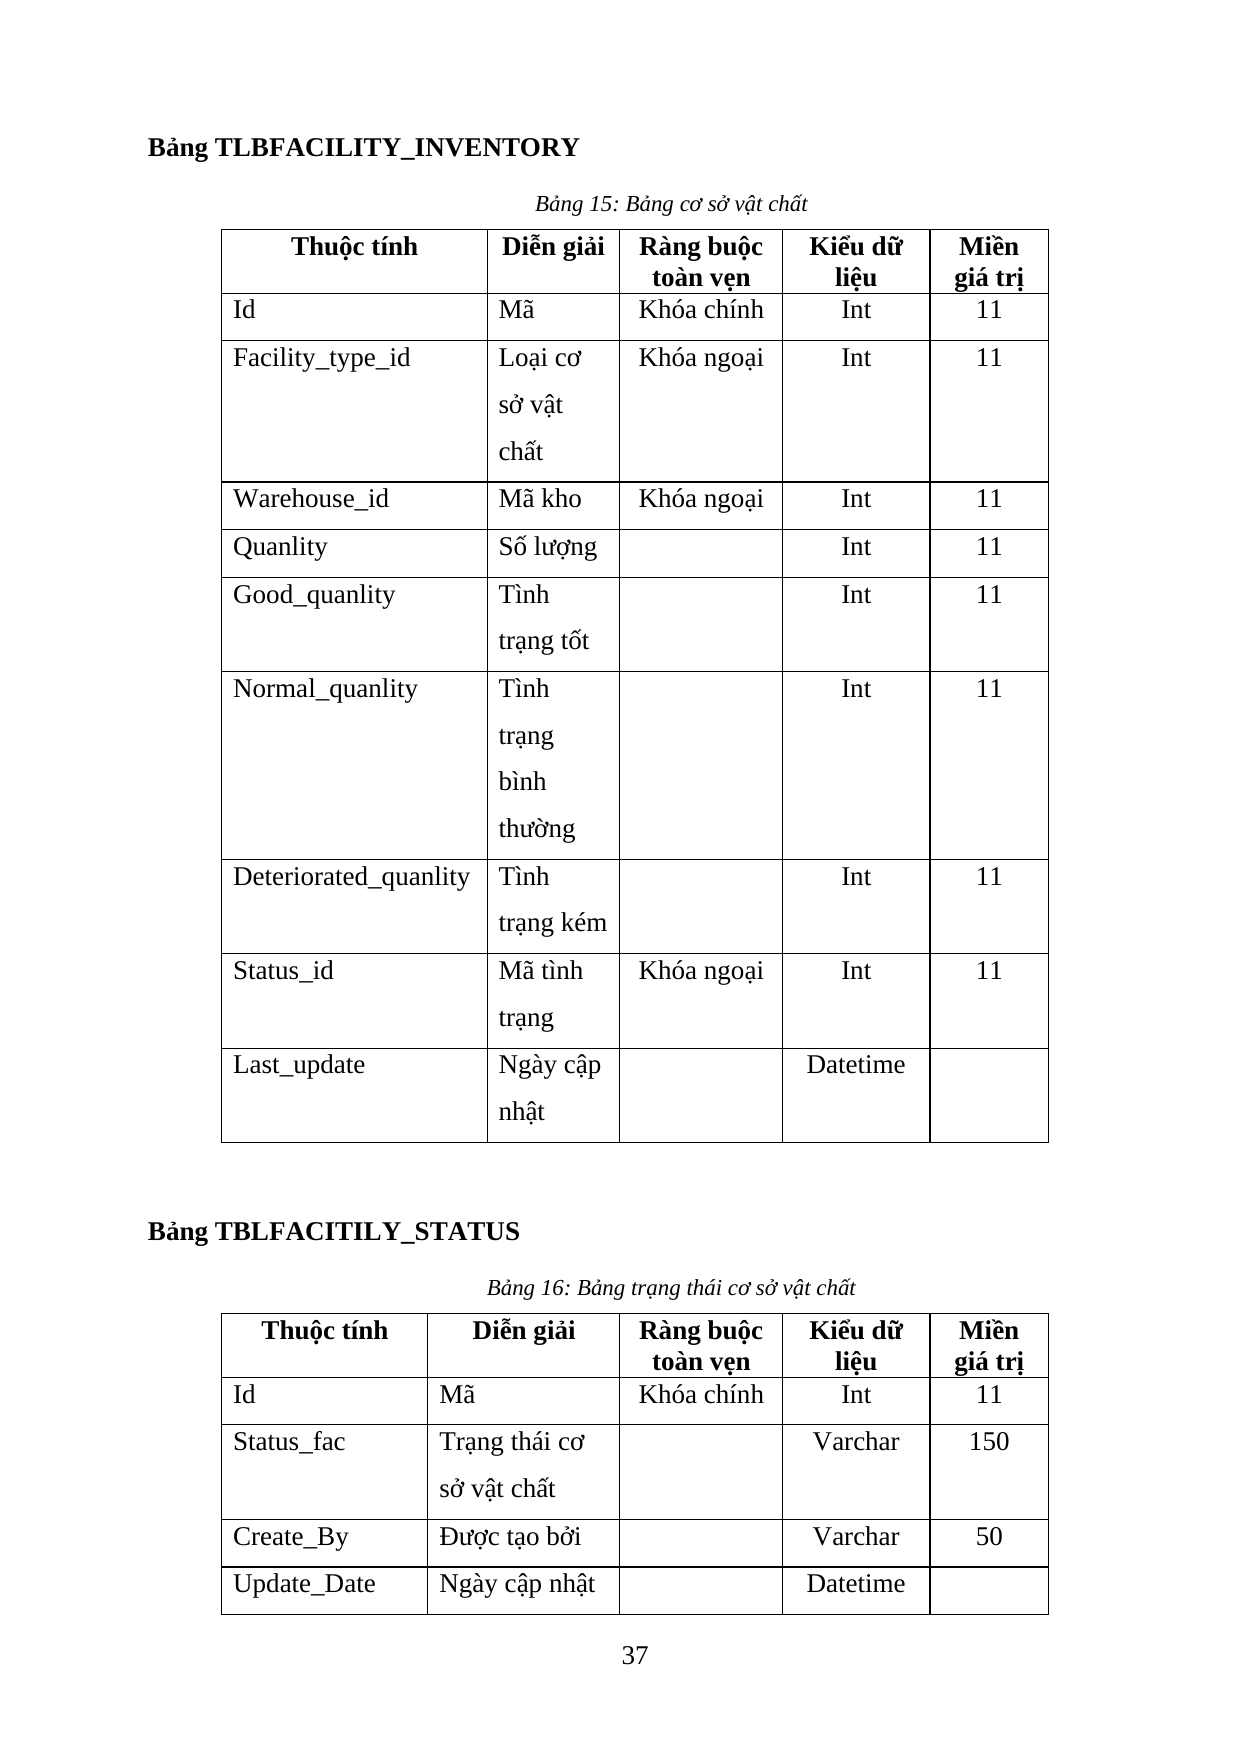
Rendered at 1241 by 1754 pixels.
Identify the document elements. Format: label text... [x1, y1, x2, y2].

table_cell Datetime [783, 1049, 929, 1142]
table_cell Được tạo bởi [428, 1520, 619, 1566]
text Bảng 15: Bảng cơ sở vật chất [148, 190, 1122, 216]
table_cell Mã [488, 294, 619, 340]
table_cell Int [783, 294, 929, 340]
table_cell Tình trạng kém [488, 860, 619, 953]
table_cell [620, 578, 782, 671]
table_header Kiểu dữ liệu [783, 230, 929, 293]
table_cell Int [783, 578, 929, 671]
table_cell Int [783, 954, 929, 1048]
table_cell 11 [931, 1378, 1048, 1424]
table_cell Mã kho [488, 483, 619, 529]
table_cell Tình trạng bình thường [488, 672, 619, 859]
table_cell Khóa ngoại [620, 341, 782, 481]
text Bảng TBLFACITILY_STATUS [148, 1215, 1122, 1246]
table_cell Khóa chính [620, 1378, 782, 1424]
table_cell Mã [428, 1378, 619, 1424]
table_header Diễn giải [428, 1314, 619, 1377]
table_cell Mã tình trạng [488, 954, 619, 1048]
table_cell Deteriorated_quanlity [222, 860, 487, 953]
table_cell 11 [931, 530, 1048, 577]
table_cell Update_Date [222, 1568, 427, 1614]
table_cell Create_By [222, 1520, 427, 1566]
text Bảng TLBFACILITY_INVENTORY [148, 131, 1122, 162]
table_cell Quanlity [222, 530, 487, 577]
table_cell Varchar [783, 1425, 929, 1519]
table_cell 11 [931, 672, 1048, 859]
table_header Kiểu dữ liệu [783, 1314, 929, 1377]
table_cell Khóa ngoại [620, 483, 782, 529]
table_cell 11 [931, 483, 1048, 529]
table_cell Tình trạng tốt [488, 578, 619, 671]
table_cell Datetime [783, 1568, 929, 1614]
table_cell Id [222, 1378, 427, 1424]
table_cell 11 [931, 860, 1048, 953]
table_cell Ngày cập nhật [428, 1568, 619, 1614]
table_cell Int [783, 483, 929, 529]
table_cell Int [783, 341, 929, 481]
table_cell Trạng thái cơ sở vật chất [428, 1425, 619, 1519]
table_cell Int [783, 672, 929, 859]
table_cell Id [222, 294, 487, 340]
table_cell Varchar [783, 1520, 929, 1566]
table_cell Số lượng [488, 530, 619, 577]
table_header Thuộc tính [222, 230, 487, 293]
table_cell [620, 860, 782, 953]
table_header Ràng buộc toàn vẹn [620, 230, 782, 293]
table_cell Good_quanlity [222, 578, 487, 671]
text Bảng 16: Bảng trạng thái cơ sở vật chất [148, 1274, 1122, 1300]
table_cell [931, 1049, 1048, 1142]
table_header Miền giá trị [931, 230, 1048, 293]
table_cell Int [783, 860, 929, 953]
table_cell [620, 1568, 782, 1614]
table_header Diễn giải [488, 230, 619, 293]
table_cell 11 [931, 294, 1048, 340]
table_cell Status_id [222, 954, 487, 1048]
table_cell Khóa chính [620, 294, 782, 340]
table_cell 11 [931, 954, 1048, 1048]
table_cell 150 [931, 1425, 1048, 1519]
table_cell Int [783, 1378, 929, 1424]
table_header Miền giá trị [931, 1314, 1048, 1377]
table_cell 11 [931, 341, 1048, 481]
table_cell [620, 672, 782, 859]
table_cell 11 [931, 578, 1048, 671]
table_cell [620, 1425, 782, 1519]
table_cell [620, 530, 782, 577]
table_cell Warehouse_id [222, 483, 487, 529]
table_cell Int [783, 530, 929, 577]
table_cell Status_fac [222, 1425, 427, 1519]
table_cell Khóa ngoại [620, 954, 782, 1048]
table_cell Facility_type_id [222, 341, 487, 481]
table_header Thuộc tính [222, 1314, 427, 1377]
table_cell Last_update [222, 1049, 487, 1142]
table_cell [620, 1049, 782, 1142]
table_cell [931, 1568, 1048, 1614]
table_cell 50 [931, 1520, 1048, 1566]
table_header Ràng buộc toàn vẹn [620, 1314, 782, 1377]
table_cell Ngày cập nhật [488, 1049, 619, 1142]
table_cell Normal_quanlity [222, 672, 487, 859]
table_cell Loại cơ sở vật chất [488, 341, 619, 481]
table_cell [620, 1520, 782, 1566]
